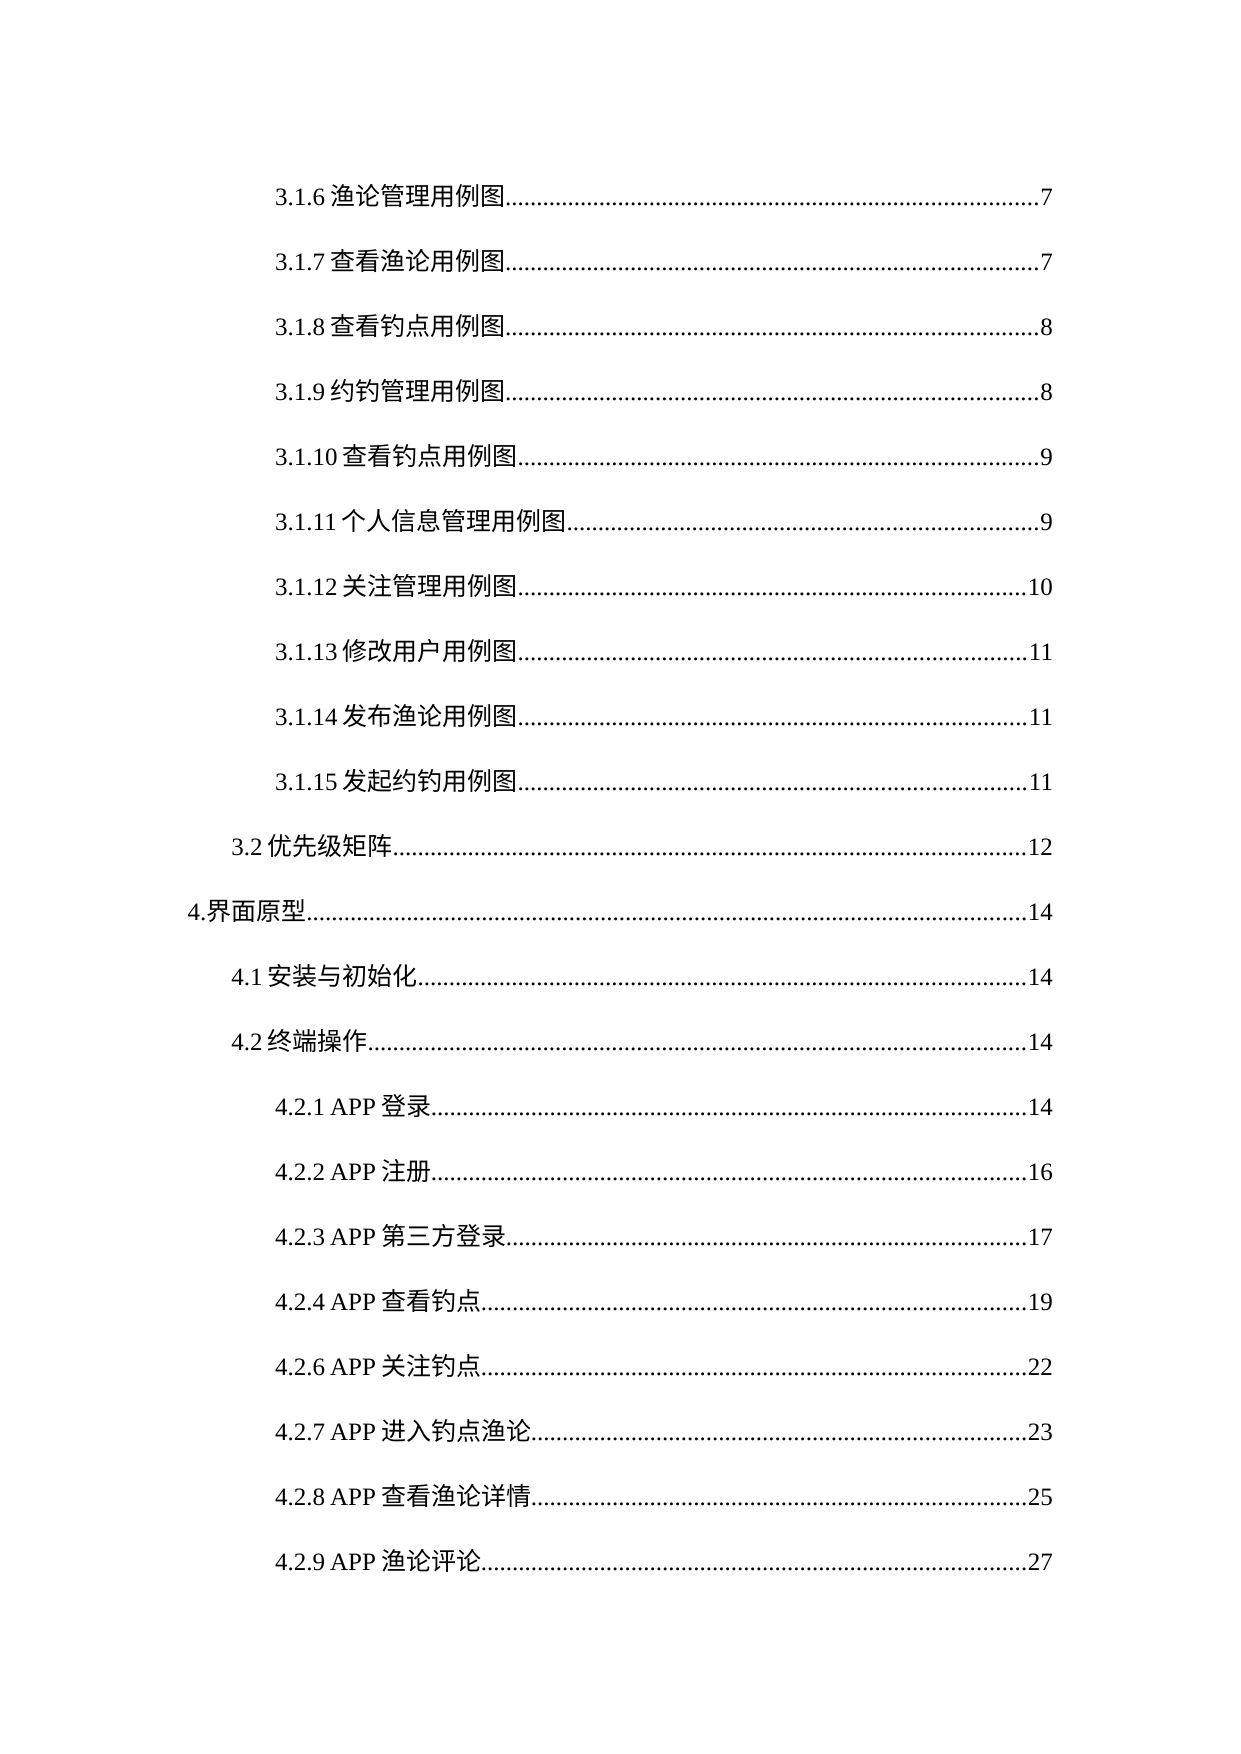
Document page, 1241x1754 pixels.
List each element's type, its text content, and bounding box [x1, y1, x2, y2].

text 4.2.2 APP注册 16 [275, 1137, 1053, 1202]
text 4.2.9 APP渔论评论 27 [275, 1527, 1053, 1592]
text 4.1安装与初始化 14 [231, 942, 1053, 1007]
text 3.1.13修改用户用例图 11 [275, 617, 1053, 682]
text 3.1.11个人信息管理用例图 9 [275, 487, 1053, 552]
text 4.2.3 APP第三方登录 17 [275, 1202, 1053, 1267]
text 3.1.8查看钓点用例图 8 [275, 292, 1053, 357]
text 3.2优先级矩阵 12 [231, 812, 1053, 877]
text 3.1.7查看渔论用例图 7 [275, 227, 1053, 292]
text 3.1.14发布渔论用例图 11 [275, 682, 1053, 747]
text 3.1.12关注管理用例图 10 [275, 552, 1053, 617]
text 4.2.4 APP查看钓点 19 [275, 1267, 1053, 1332]
text 3.1.6渔论管理用例图 7 [275, 162, 1053, 227]
text 4.2终端操作 14 [231, 1007, 1053, 1072]
text 4.2.6 APP关注钓点 22 [275, 1332, 1053, 1397]
text 4.2.1 APP登录 14 [275, 1072, 1053, 1137]
text 4.2.7 APP进入钓点渔论 23 [275, 1397, 1053, 1462]
text 3.1.9约钓管理用例图 8 [275, 357, 1053, 422]
text 3.1.15发起约钓用例图 11 [275, 747, 1053, 812]
text 3.1.10查看钓点用例图 9 [275, 422, 1053, 487]
text 4.2.8 APP查看渔论详情 25 [275, 1462, 1053, 1527]
text 4.界面原型 14 [187, 877, 1053, 942]
